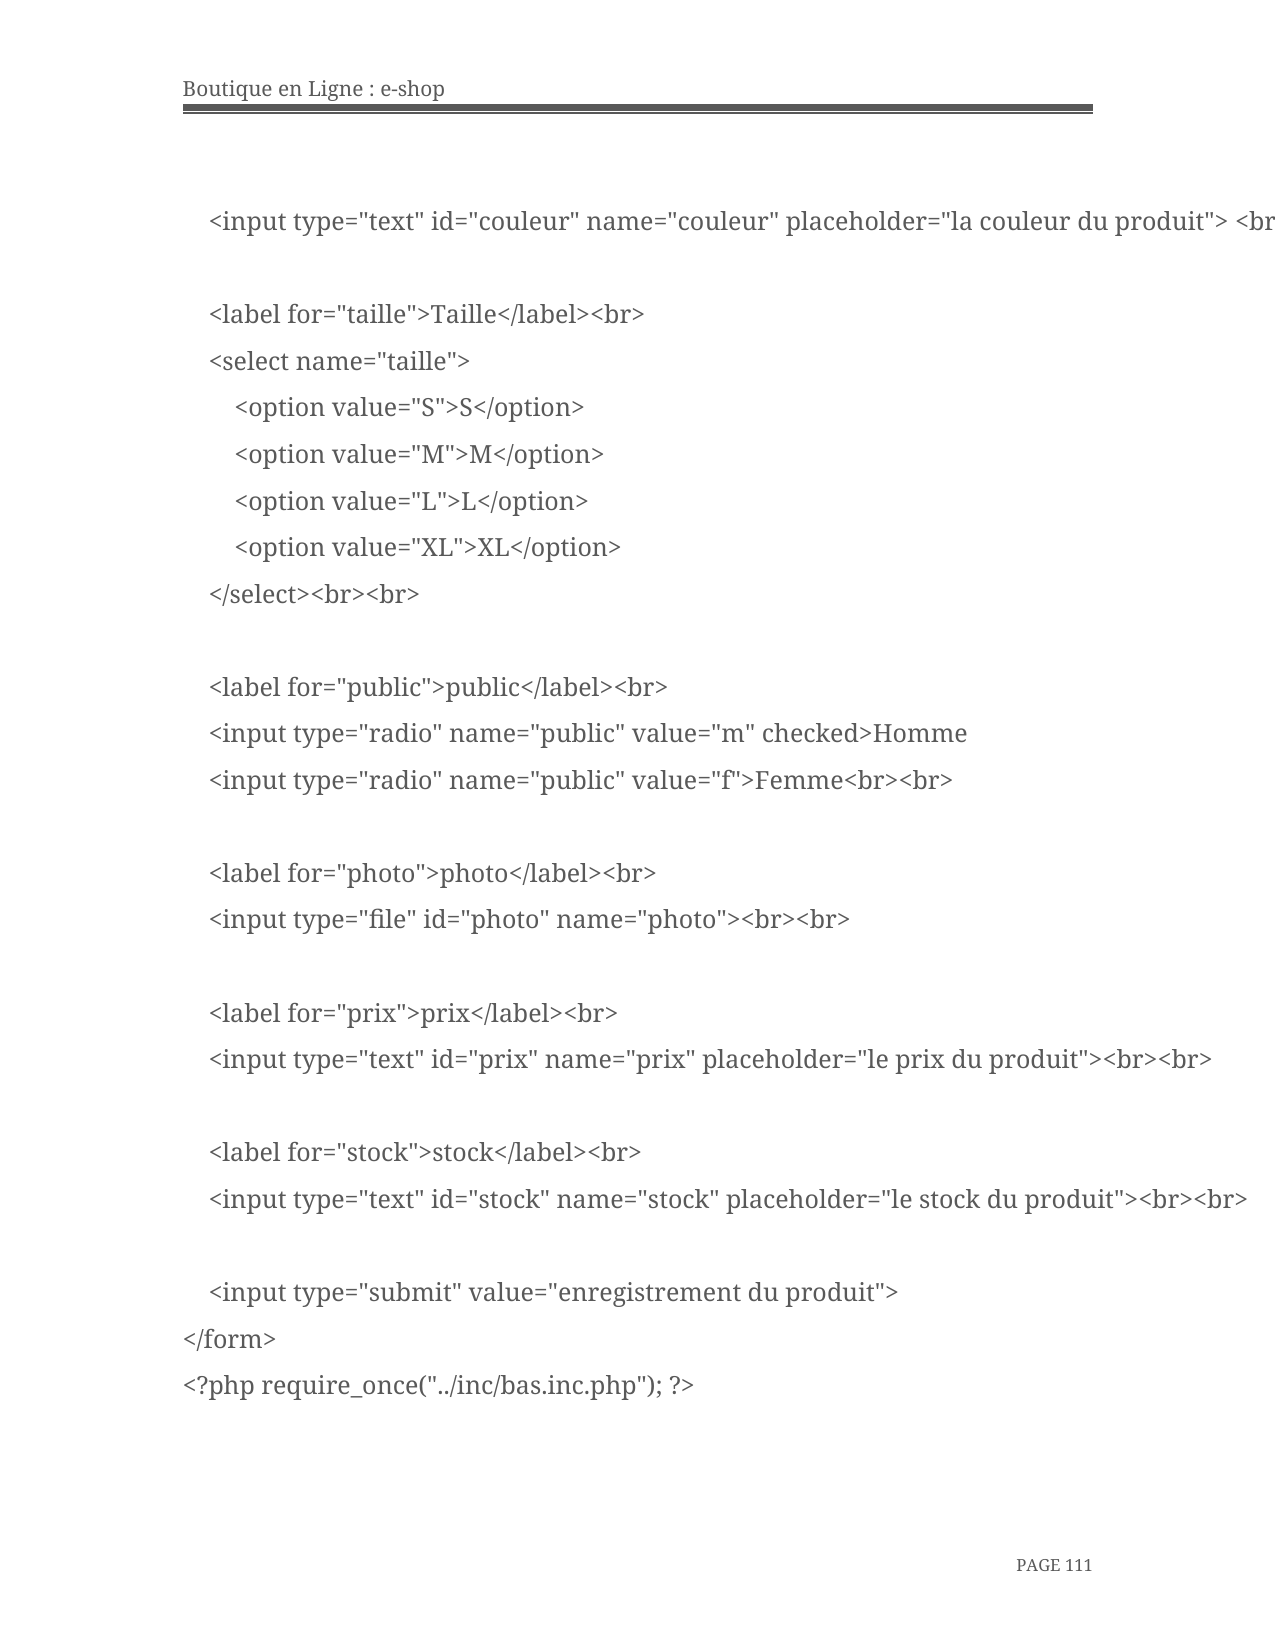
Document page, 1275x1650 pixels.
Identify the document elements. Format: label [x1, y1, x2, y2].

table_header [183, 191, 1275, 1414]
